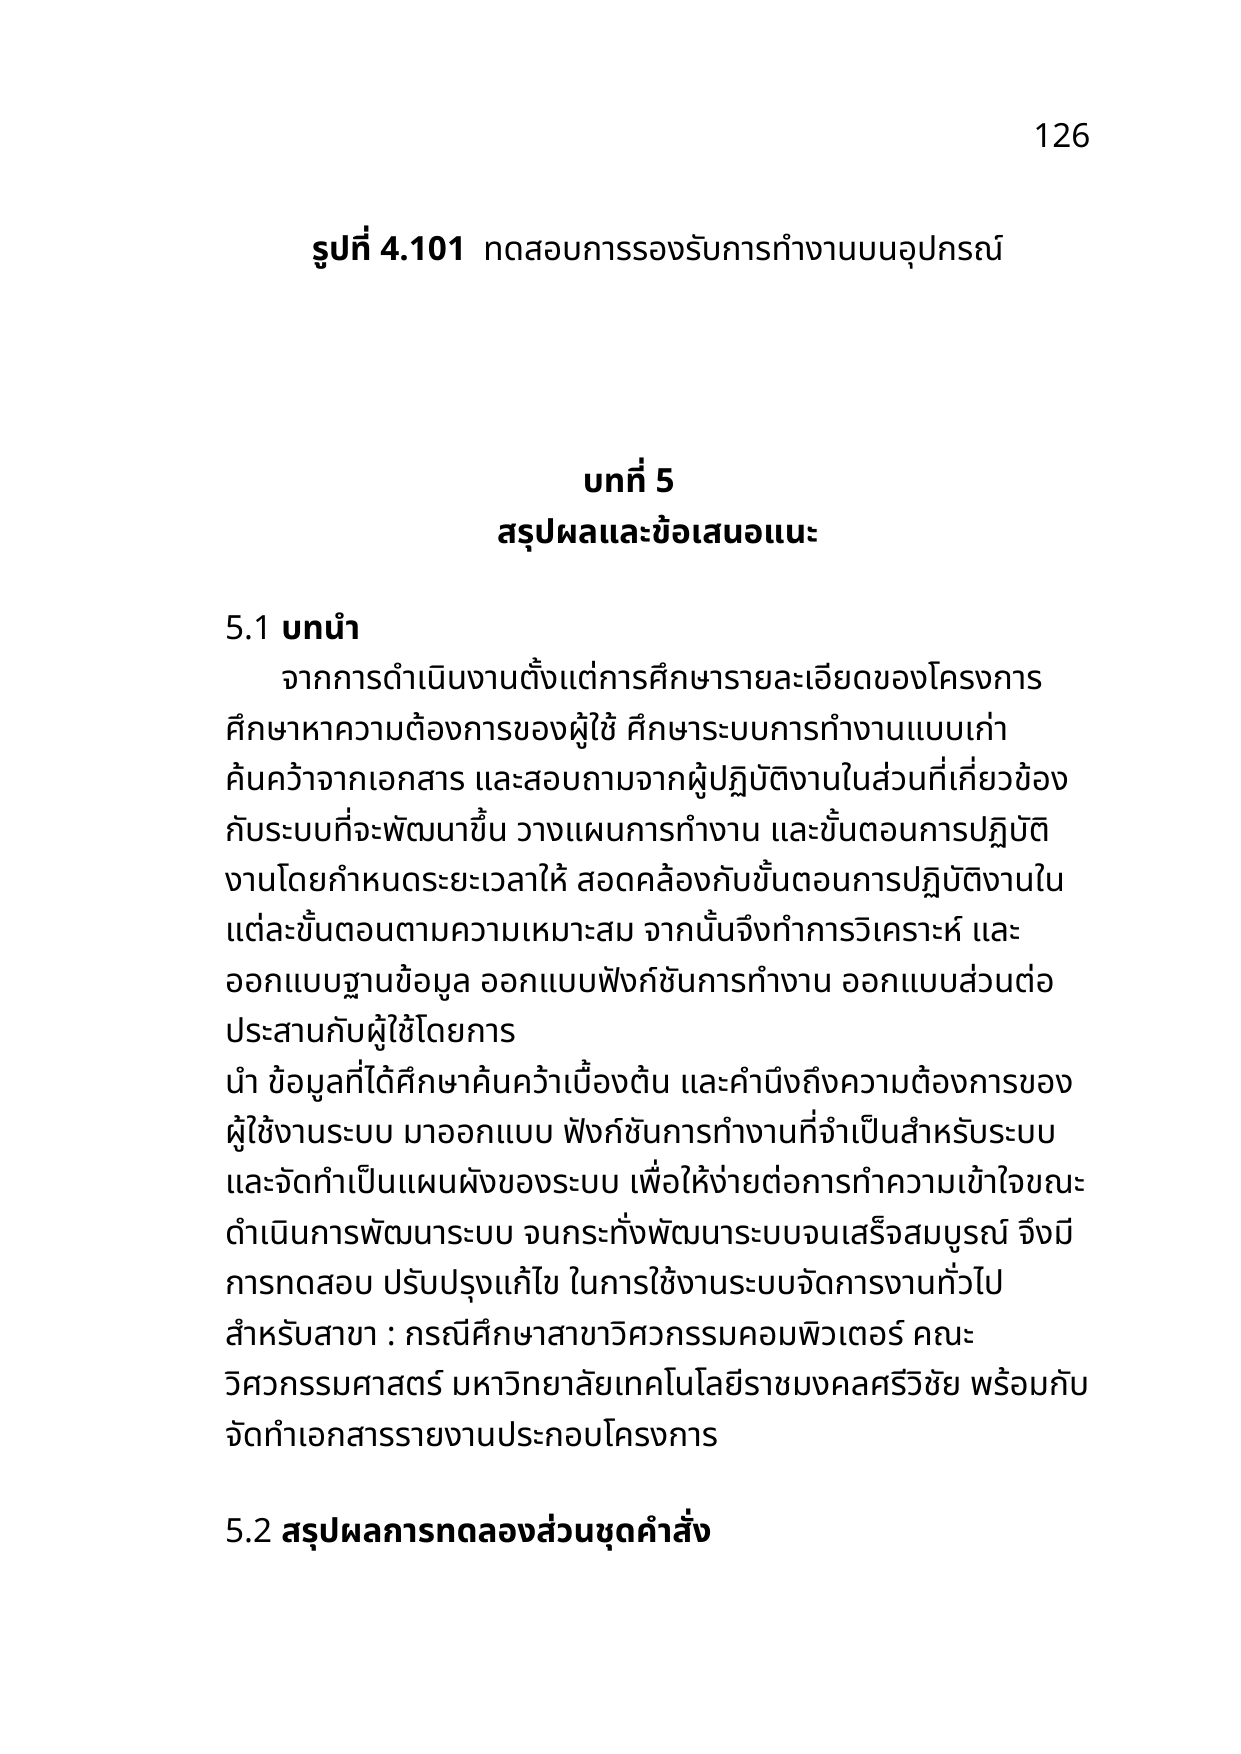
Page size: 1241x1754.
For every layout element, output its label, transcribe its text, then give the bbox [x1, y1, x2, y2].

subtitle สรุปผลการทดลองส่วนชุดคำสั่ง [225, 1507, 1090, 1557]
text จากการดําเนินงานตั้งแต่การศึกษารายละเอียดของโครงการ ศึกษาหาความต้องการของผู้ใช้ ศึกษาระบบการทํางานแบบเก่า ค้นคว้าจากเอกสาร และสอบถามจากผู้ปฏิบัติงานในส่วนที่เกี่ยวข้อง กับระบบที่จะพัฒนาขึ้น วางแผนการทํางาน และขั้นตอนการปฏิบัติงานโดยกําหนดระยะเวลาให้ สอดคล้องกับขั้นตอนการปฏิบัติงานในแต่ละขั้นตอนตามความเหมาะสม จากนั้นจึงทําการวิเคราะห์ และออกแบบฐานข้อมูล ออกแบบฟังก์ชันการทํางาน ออกแบบส่วนต่อประสานกับผู้ใช้โดยการ นํา ข้อมูลที่ได้ศึกษาค้นคว้าเบื้องต้น และคํานึงถึงความต้องการของผู้ใช้งานระบบ มาออกแบบ ฟังก์ชันการทํางานที่จําเป็นสําหรับระบบและจัดทําเป็นแผนผังของระบบ เพื่อให้ง่ายต่อการทําความเข้าใจขณะดําเนินการพัฒนาระบบ จนกระทั่งพัฒนาระบบจนเสร็จสมบูรณ์ จึงมีการทดสอบ ปรับปรุงแก้ไข ในการใช้งานระบบจัดการงานทั่วไปสำหรับสาขา : กรณีศึกษาสาขาวิศวกรรมคอมพิวเตอร์ คณะวิศวกรรมศาสตร์ มหาวิทยาลัยเทคโนโลยีราชมงคลศรีวิชัย พร้อมกับจัดทําเอกสารรายงานประกอบโครงการ [225, 654, 1090, 1461]
subtitle บทนำ [225, 604, 1090, 654]
subtitle สรุปผลและข้อเสนอแนะ [225, 457, 1090, 558]
